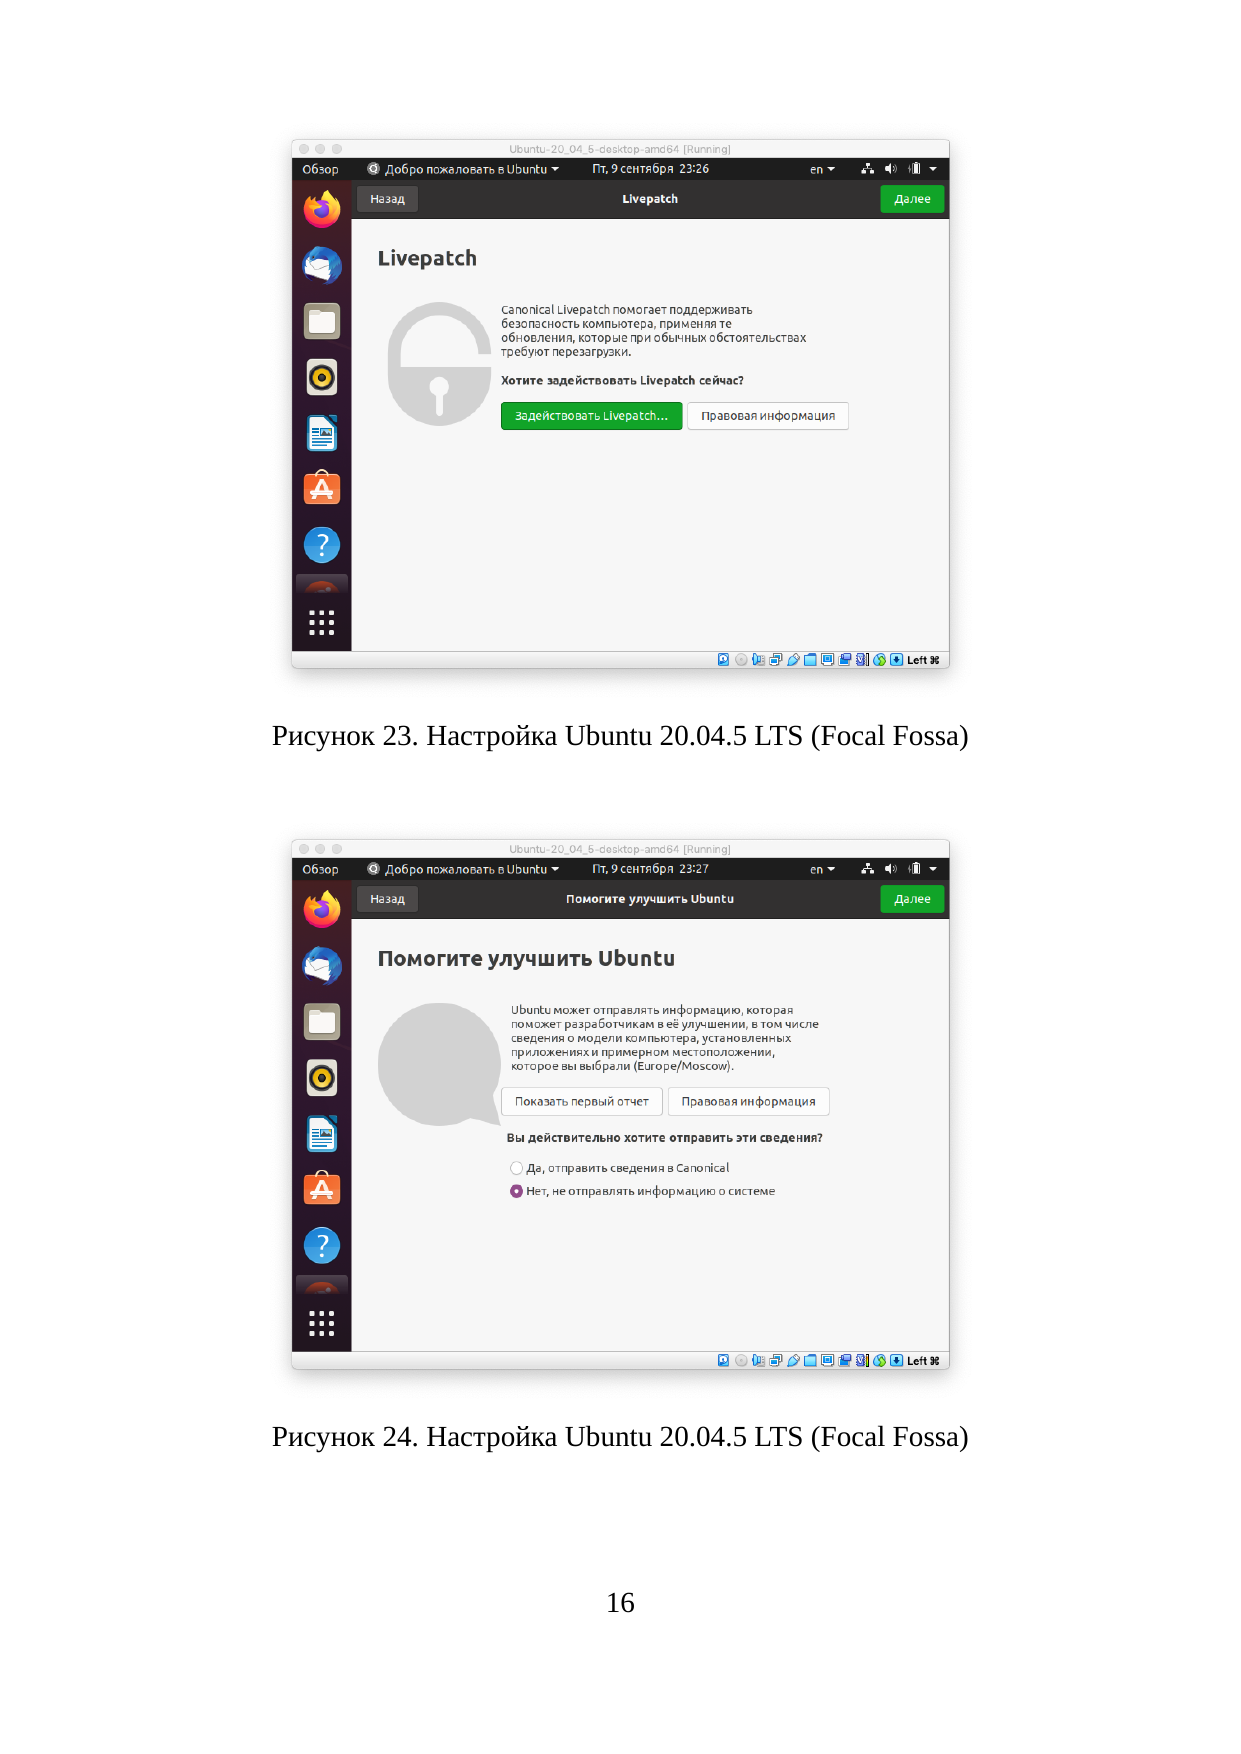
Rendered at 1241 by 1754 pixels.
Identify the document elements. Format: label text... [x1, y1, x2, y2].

picture [264, 818, 977, 1403]
list Рисунок 23. Настройка Ubuntu 20.04.5 LTS (Focal Fossa) [118, 718, 1122, 752]
picture [264, 118, 977, 702]
list Рисунок 24. Настройка Ubuntu 20.04.5 LTS (Focal Fossa) [118, 1419, 1122, 1453]
